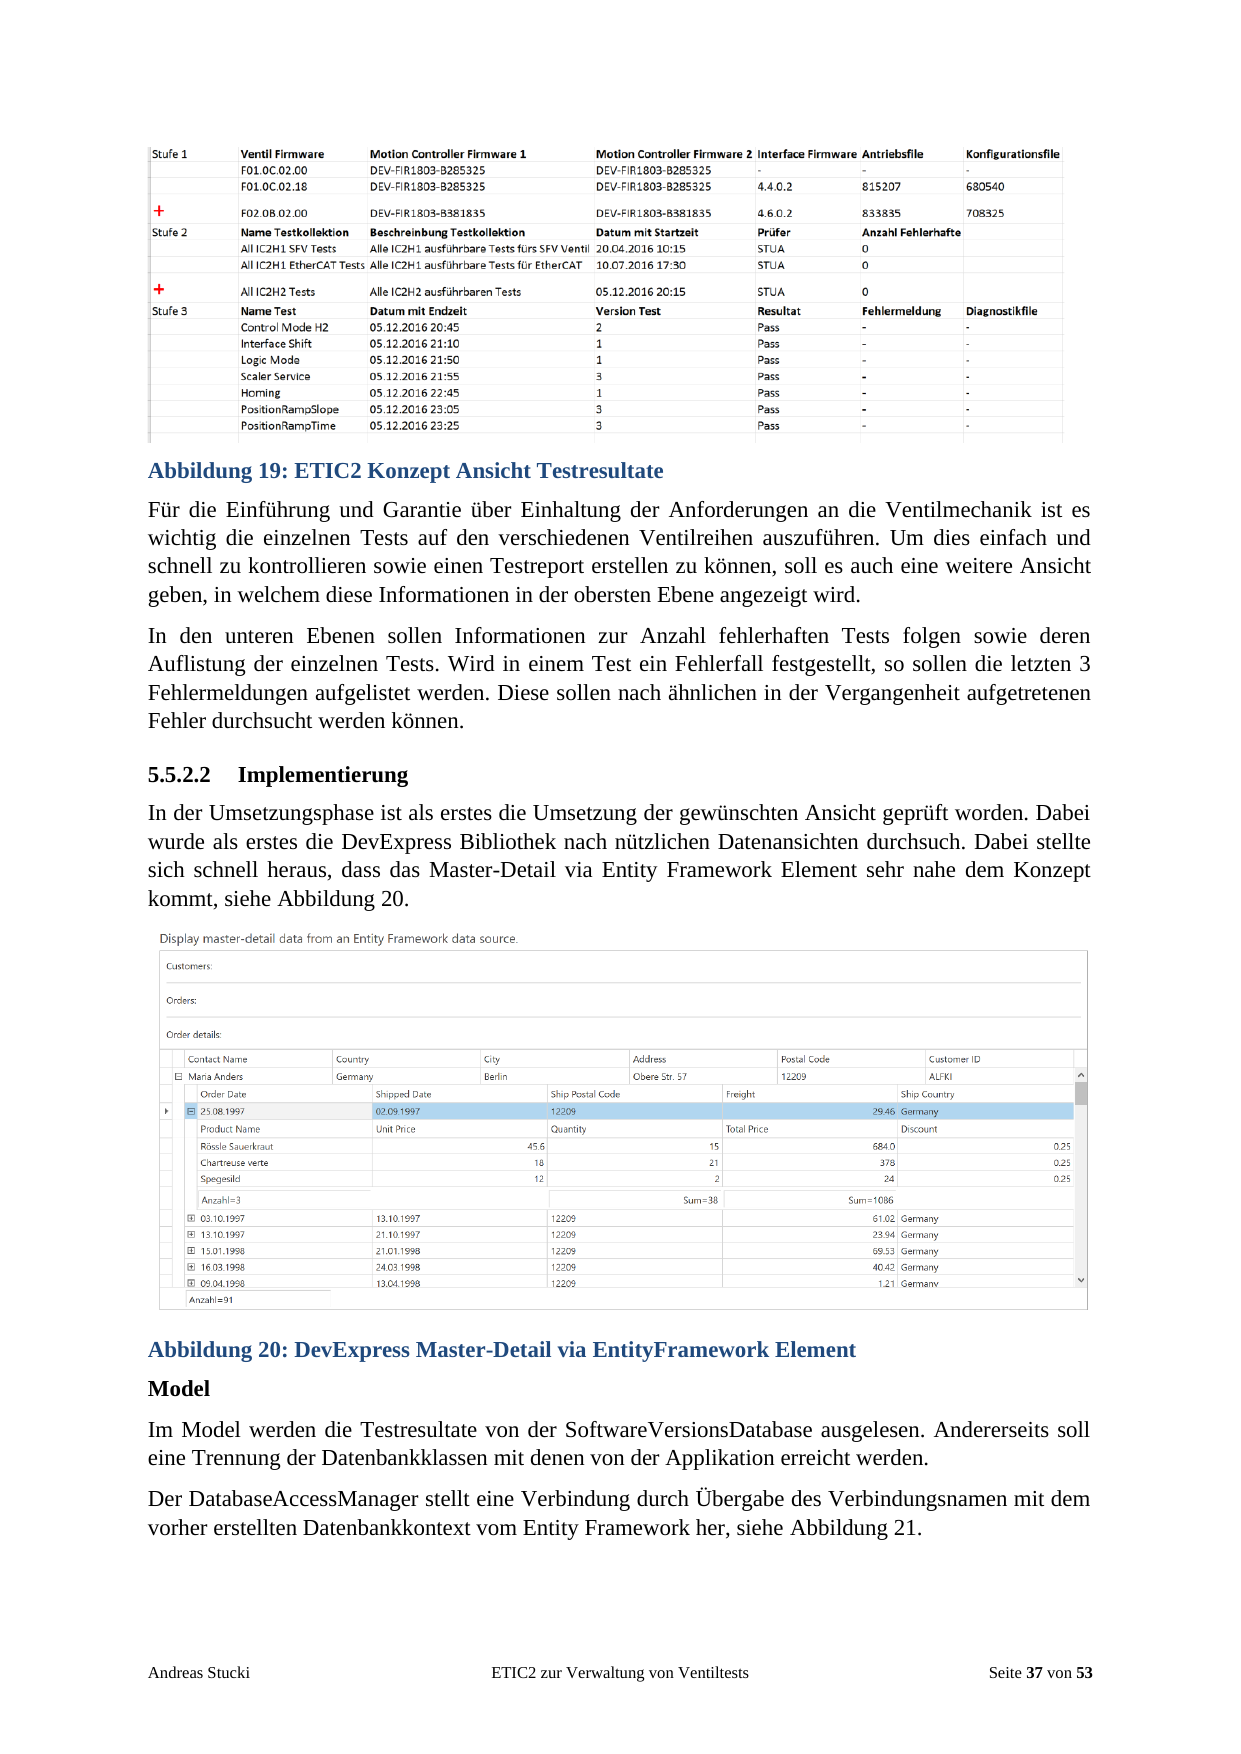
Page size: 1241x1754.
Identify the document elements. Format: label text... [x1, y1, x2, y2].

text Model [148, 1375, 1092, 1401]
subtitle Implementierung [148, 761, 1092, 787]
picture [147, 925, 1093, 1322]
text In der Umsetzungsphase ist als erstes die Umsetzung der gewünschten Ansicht geprüft worden. Dabei wurde als erstes die DevExpress Bibliothek nach nützlichen Datenansichten durchsuch. Dabei stellte sich schnell heraus, dass das Master-Detail via Entity Framework Element sehr nahe dem Konzept kommt, siehe Abbildung 20. [148, 799, 1092, 911]
text In den unteren Ebenen sollen Informationen zur Anzahl fehlerhaften Tests folgen sowie deren Auflistung der einzelnen Tests. Wird in einem Test ein Fehlerfall festgestellt, so sollen die letzten 3 Fehlermeldungen aufgelistet werden. Diese sollen nach ähnlichen in der Vergangenheit aufgetretenen Fehler durchsucht werden können. [148, 622, 1092, 733]
picture [147, 147, 1065, 443]
text Der DatabaseAccessManager stellt eine Verbindung durch Übergabe des Verbindungsnamen mit dem vorher erstellten Datenbankkontext vom Entity Framework her, siehe Abbildung 21. [148, 1485, 1092, 1540]
text Für die Einführung und Garantie über Einhaltung der Anforderungen an die Ventilmechanik ist es wichtig die einzelnen Tests auf den verschiedenen Ventilreihen auszuführen. Um dies einfach und schnell zu kontrollieren sowie einen Testreport erstellen zu können, soll es auch eine weitere Ansicht geben, in welchem diese Informationen in der obersten Ebene angezeigt wird. [148, 496, 1092, 607]
text Im Model werden die Testresultate von der SoftwareVersionsDatabase ausgelesen. Andererseits soll eine Trennung der Datenbankklassen mit denen von der Applikation erreicht werden. [148, 1416, 1092, 1471]
